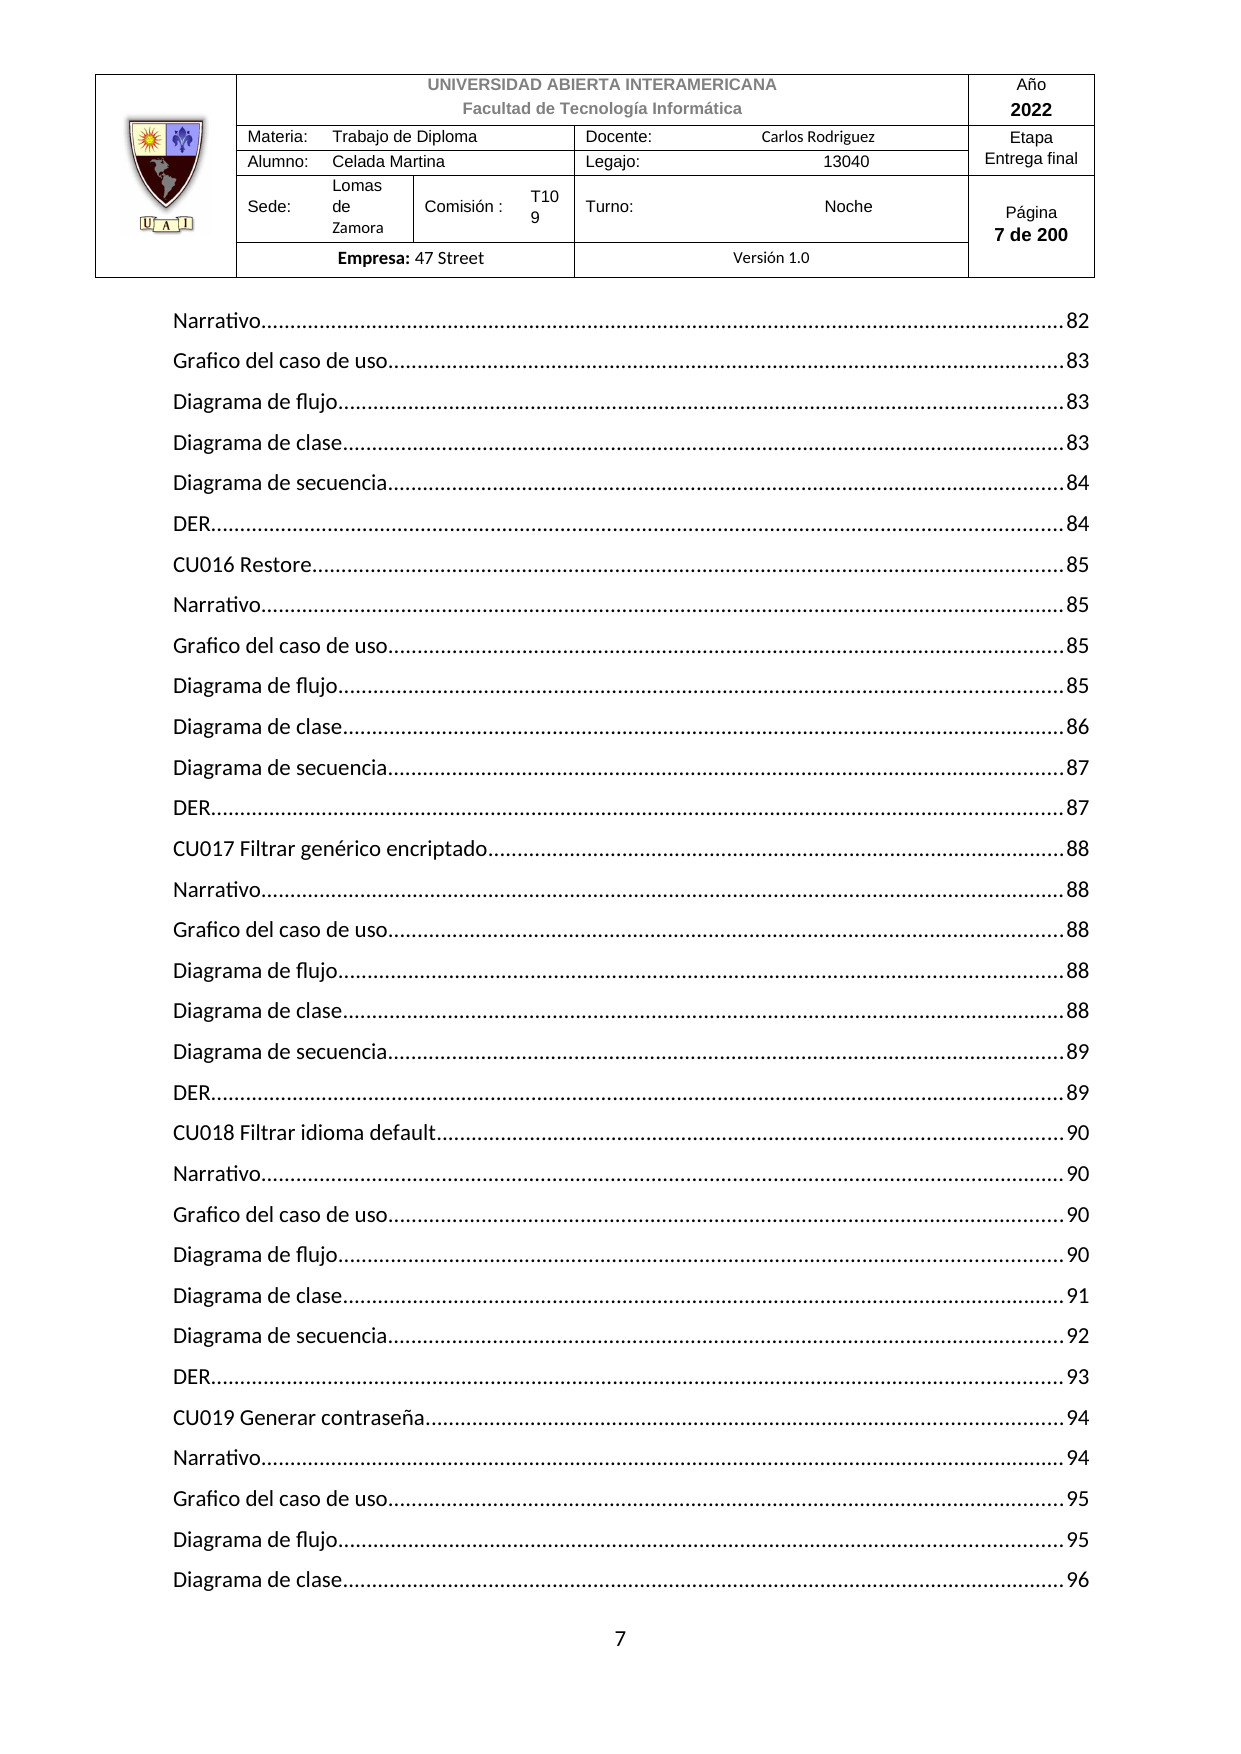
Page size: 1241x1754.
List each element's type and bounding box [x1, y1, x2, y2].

picture [120, 111, 212, 237]
